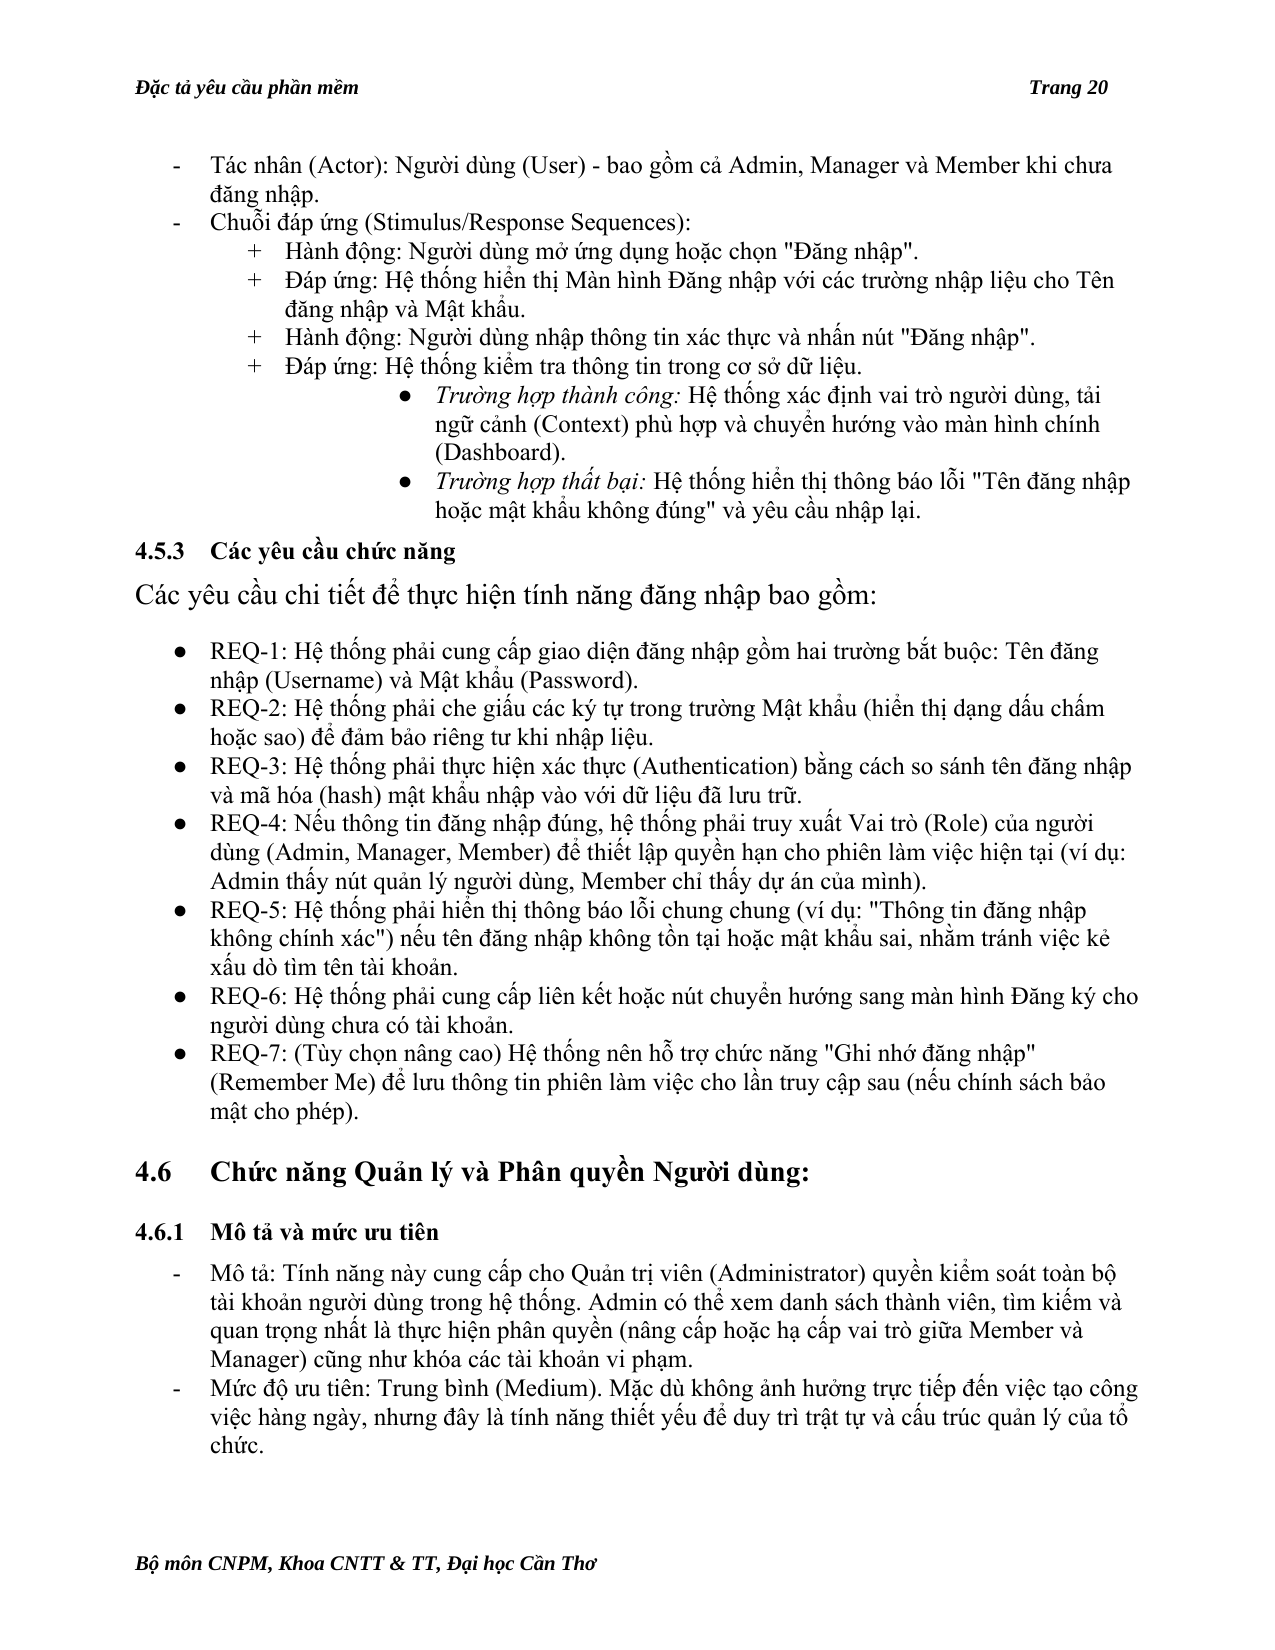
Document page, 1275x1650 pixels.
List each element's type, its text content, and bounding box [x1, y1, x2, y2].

text Các yêu cầu chi tiết để thực hiện tính năng đăng nhập bao gồm: [135, 577, 1140, 611]
list Đáp ứng: Hệ thống hiển thị Màn hình Đăng nhập với các trường nhập liệu cho Tên đăng nhập và Mật khẩu. [247, 265, 1140, 322]
list Mức độ ưu tiên: Trung bình (Medium). Mặc dù không ảnh hưởng trực tiếp đến việc tạo công việc hàng ngày, nhưng đây là tính năng thiết yếu để duy trì trật tự và cấu trúc quản lý của tổ chức. [172, 1373, 1140, 1459]
list Hành động: Người dùng nhập thông tin xác thực và nhấn nút "Đăng nhập". [247, 322, 1140, 351]
list Mô tả: Tính năng này cung cấp cho Quản trị viên (Administrator) quyền kiểm soát toàn bộ tài khoản người dùng trong hệ thống. Admin có thể xem danh sách thành viên, tìm kiếm và quan trọng nhất là thực hiện phân quyền (nâng cấp hoặc hạ cấp vai trò giữa Member và Manager) cũng như khóa các tài khoản vi phạm. [172, 1258, 1140, 1373]
list Trường hợp thành công: Hệ thống xác định vai trò người dùng, tải ngữ cảnh (Context) phù hợp và chuyển hướng vào màn hình chính (Dashboard). [397, 380, 1140, 466]
list Chuỗi đáp ứng (Stimulus/Response Sequences): [172, 207, 1140, 236]
list REQ-4: Nếu thông tin đăng nhập đúng, hệ thống phải truy xuất Vai trò (Role) của người dùng (Admin, Manager, Member) để thiết lập quyền hạn cho phiên làm việc hiện tại (ví dụ: Admin thấy nút quản lý người dùng, Member chỉ thấy dự án của mình). [172, 808, 1140, 895]
list REQ-1: Hệ thống phải cung cấp giao diện đăng nhập gồm hai trường bắt buộc: Tên đăng nhập (Username) và Mật khẩu (Password). [172, 636, 1140, 693]
list REQ-7: (Tùy chọn nâng cao) Hệ thống nên hỗ trợ chức năng "Ghi nhớ đăng nhập" (Remember Me) để lưu thông tin phiên làm việc cho lần truy cập sau (nếu chính sách bảo mật cho phép). [172, 1038, 1140, 1125]
list Trường hợp thất bại: Hệ thống hiển thị thông báo lỗi "Tên đăng nhập hoặc mật khẩu không đúng" và yêu cầu nhập lại. [397, 466, 1140, 524]
subtitle 4.6.1 Mô tả và mức ưu tiên [135, 1217, 1140, 1245]
subtitle 4.5.3 Các yêu cầu chức năng [135, 536, 1140, 565]
list REQ-6: Hệ thống phải cung cấp liên kết hoặc nút chuyển hướng sang màn hình Đăng ký cho người dùng chưa có tài khoản. [172, 981, 1140, 1038]
list REQ-5: Hệ thống phải hiển thị thông báo lỗi chung chung (ví dụ: "Thông tin đăng nhập không chính xác") nếu tên đăng nhập không tồn tại hoặc mật khẩu sai, nhằm tránh việc kẻ xấu dò tìm tên tài khoản. [172, 895, 1140, 981]
list Đáp ứng: Hệ thống kiểm tra thông tin trong cơ sở dữ liệu. [247, 351, 1140, 380]
list REQ-2: Hệ thống phải che giấu các ký tự trong trường Mật khẩu (hiển thị dạng dấu chấm hoặc sao) để đảm bảo riêng tư khi nhập liệu. [172, 693, 1140, 751]
subtitle 4.6 Chức năng Quản lý và Phân quyền Người dùng: [135, 1154, 1140, 1187]
list Tác nhân (Actor): Người dùng (User) - bao gồm cả Admin, Manager và Member khi chưa đăng nhập. [172, 150, 1140, 207]
list Hành động: Người dùng mở ứng dụng hoặc chọn "Đăng nhập". [247, 236, 1140, 265]
list REQ-3: Hệ thống phải thực hiện xác thực (Authentication) bằng cách so sánh tên đăng nhập và mã hóa (hash) mật khẩu nhập vào với dữ liệu đã lưu trữ. [172, 751, 1140, 808]
